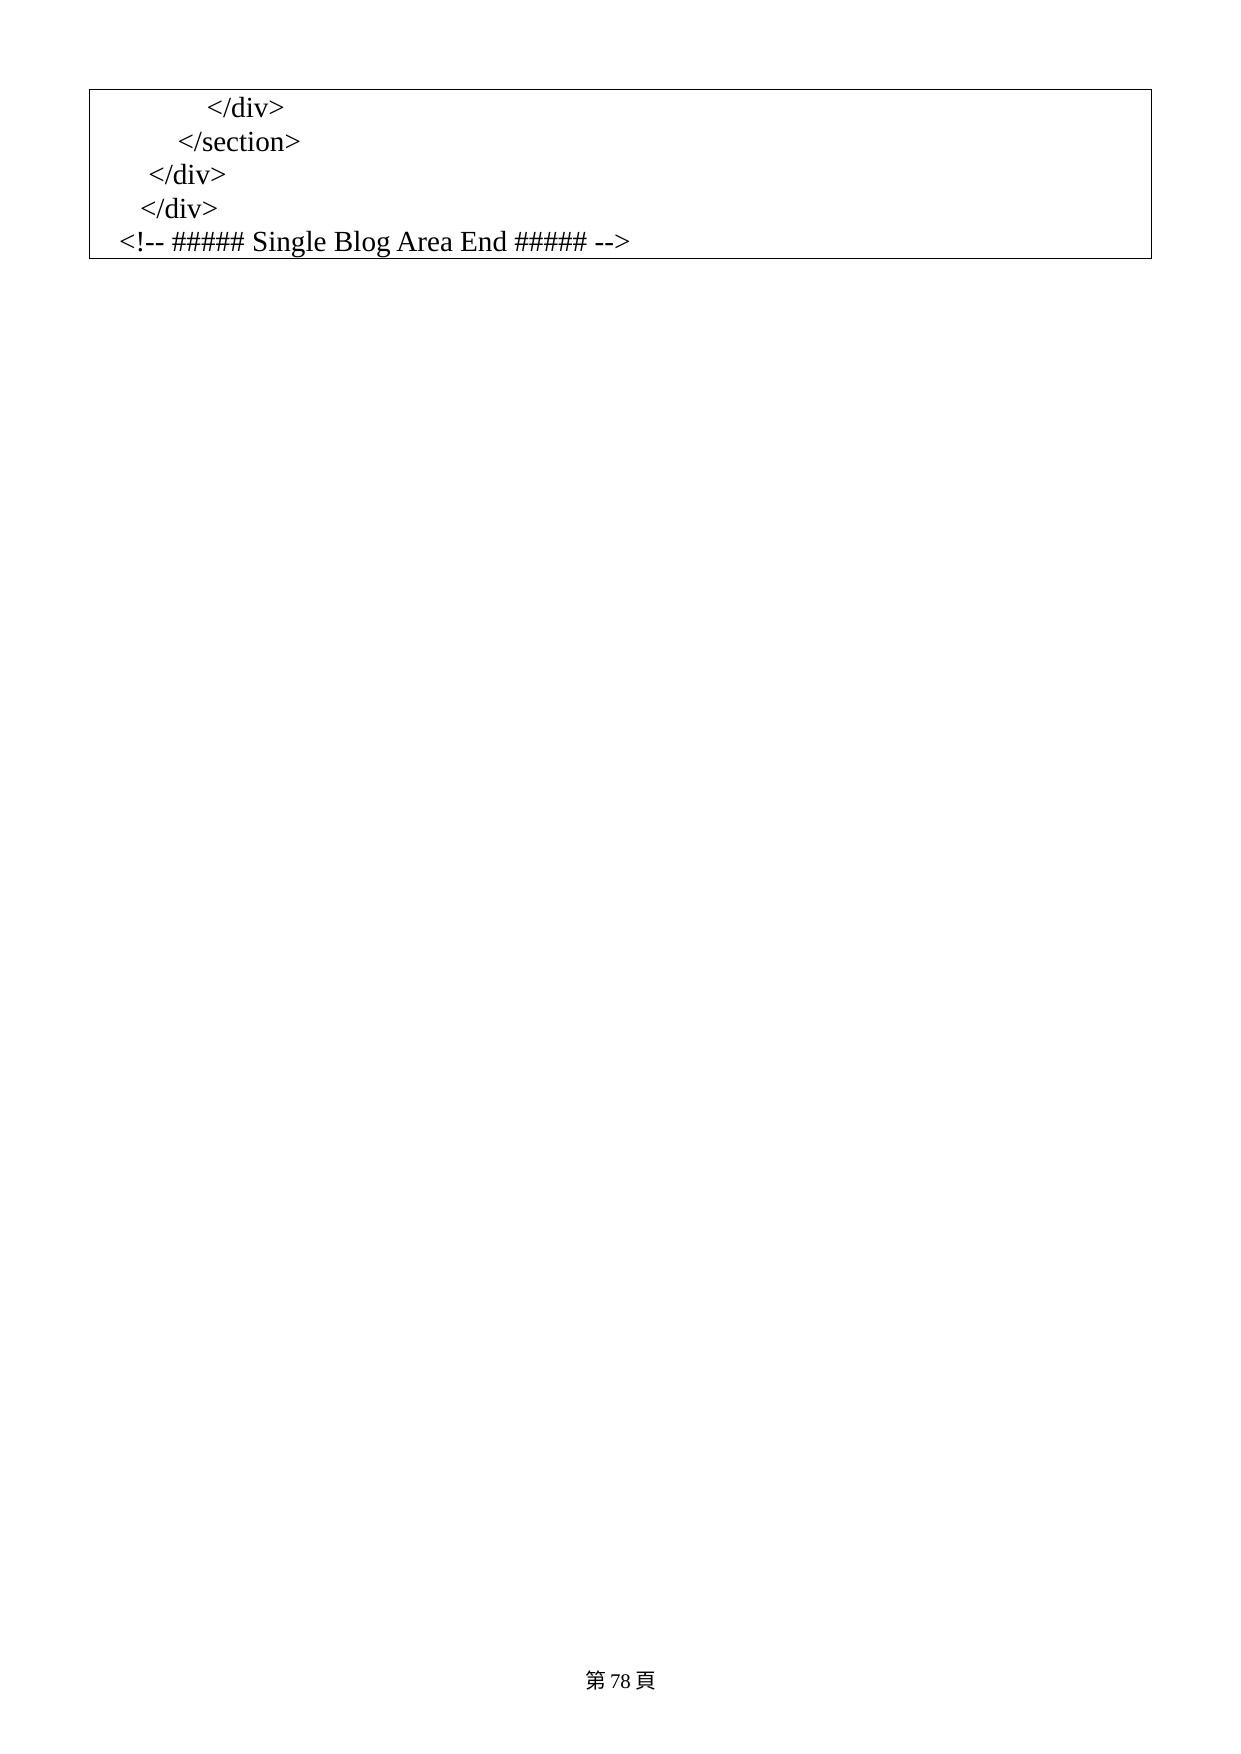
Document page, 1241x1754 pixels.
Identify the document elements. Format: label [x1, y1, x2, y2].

table_cell [90, 90, 1151, 258]
